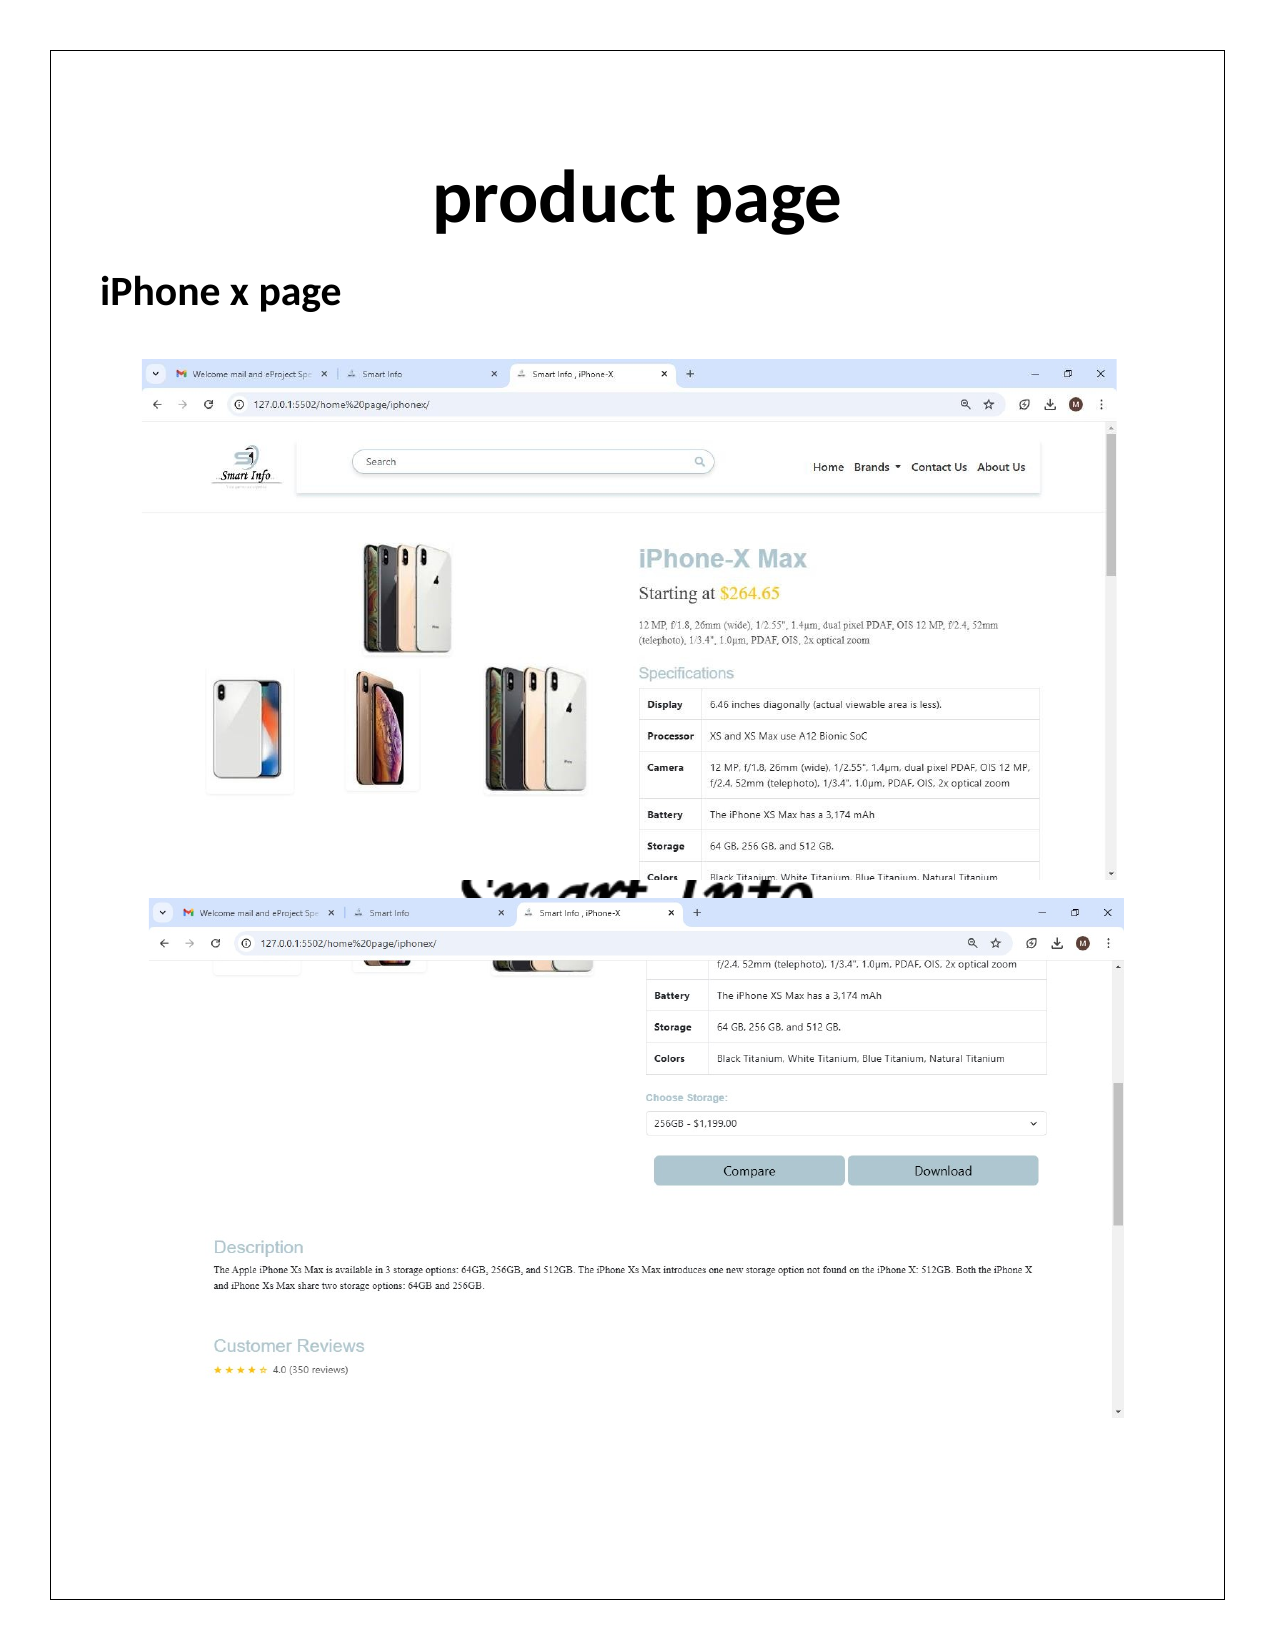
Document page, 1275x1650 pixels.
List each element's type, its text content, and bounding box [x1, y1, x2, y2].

text product page [102, 149, 1173, 241]
picture [141, 359, 1124, 1418]
text iPhone x page [100, 265, 1173, 316]
